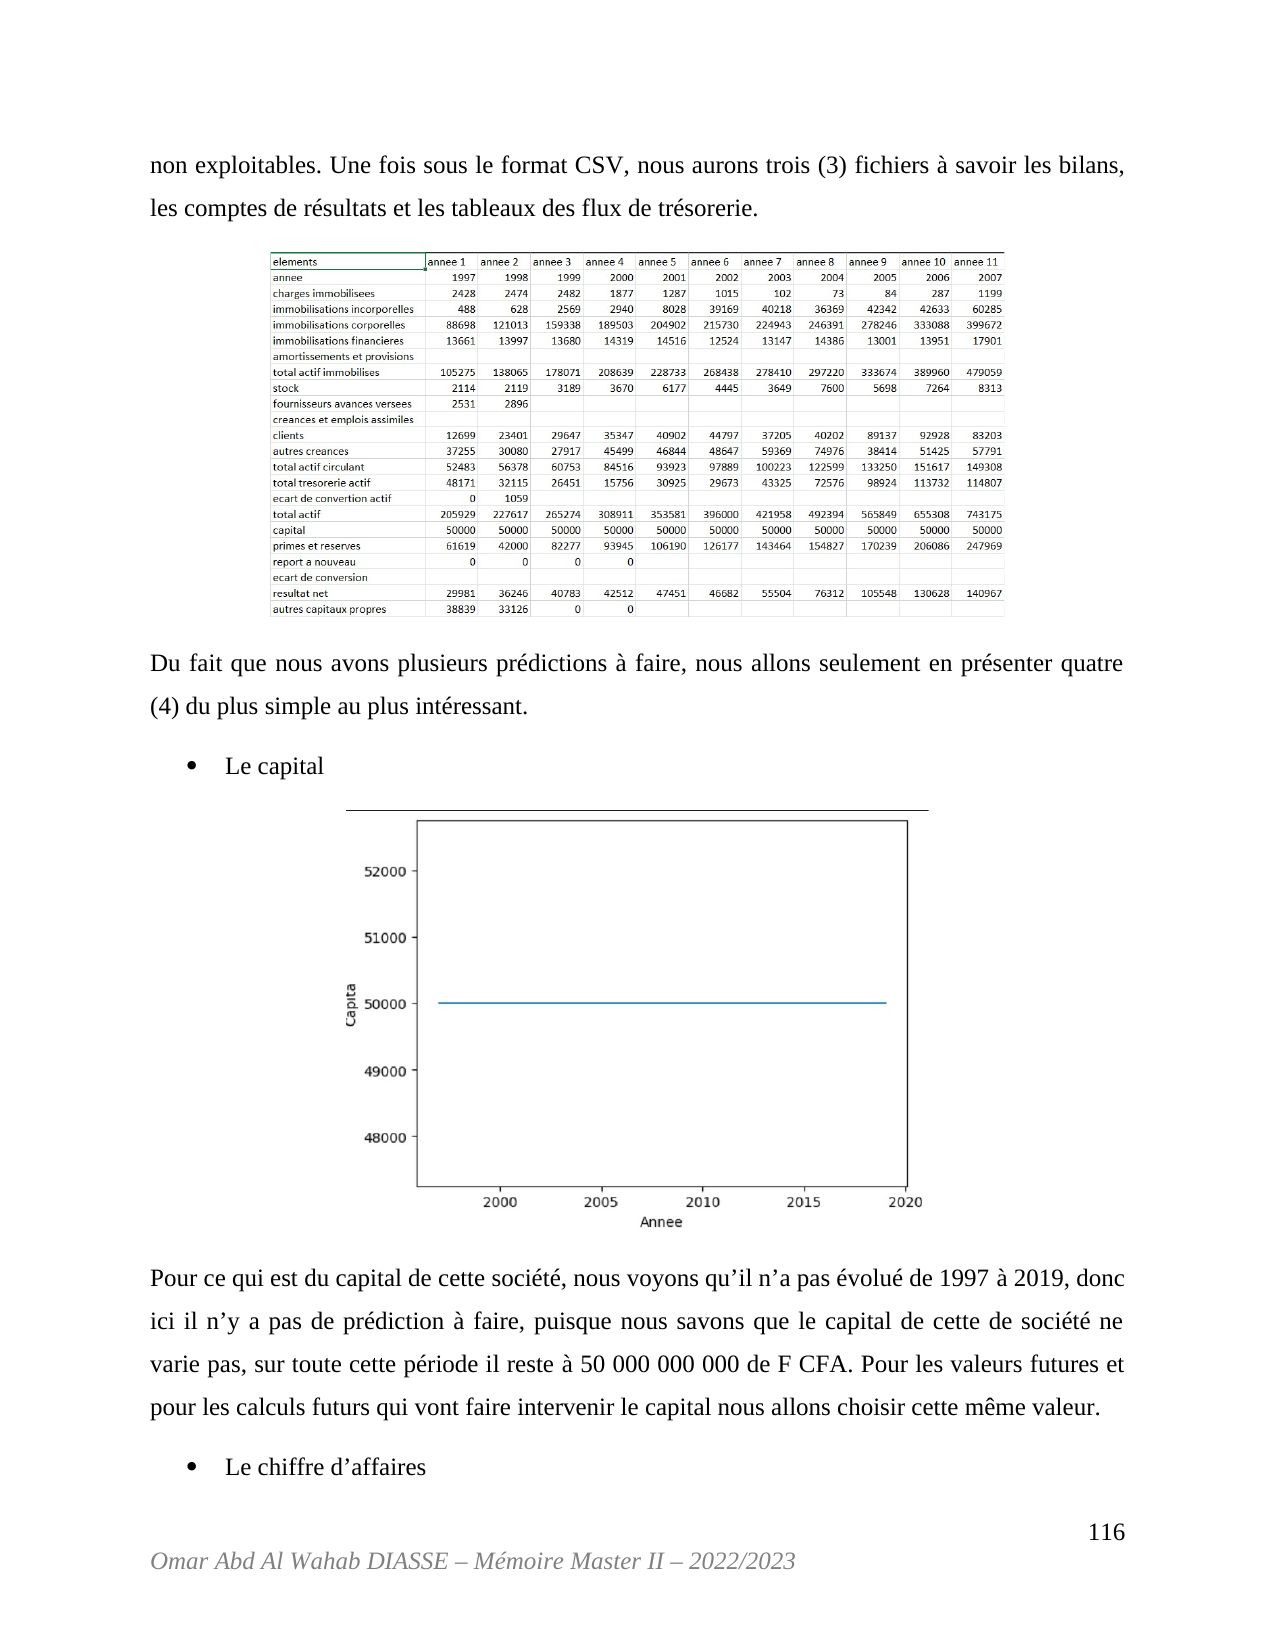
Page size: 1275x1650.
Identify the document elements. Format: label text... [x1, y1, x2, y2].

list Le capital [187, 751, 1125, 780]
picture [270, 252, 1005, 617]
list Le chiffre d’affaires [187, 1452, 1125, 1481]
picture [346, 810, 929, 1232]
text Du fait que nous avons plusieurs prédictions à faire, nous allons seulement en présenter quatre (4) du plus simple au plus intéressant. [150, 648, 1125, 720]
text Pour ce qui est du capital de cette société, nous voyons qu’il n’a pas évolué de 1997 à 2019, donc ici il n’y a pas de prédiction à faire, puisque nous savons que le capital de cette de société ne varie pas, sur toute cette période il reste à 50 000 000 000 de F CFA. Pour les valeurs futures et pour les calculs futurs qui vont faire intervenir le capital nous allons choisir cette même valeur. [150, 1263, 1125, 1421]
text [150, 150, 1125, 222]
